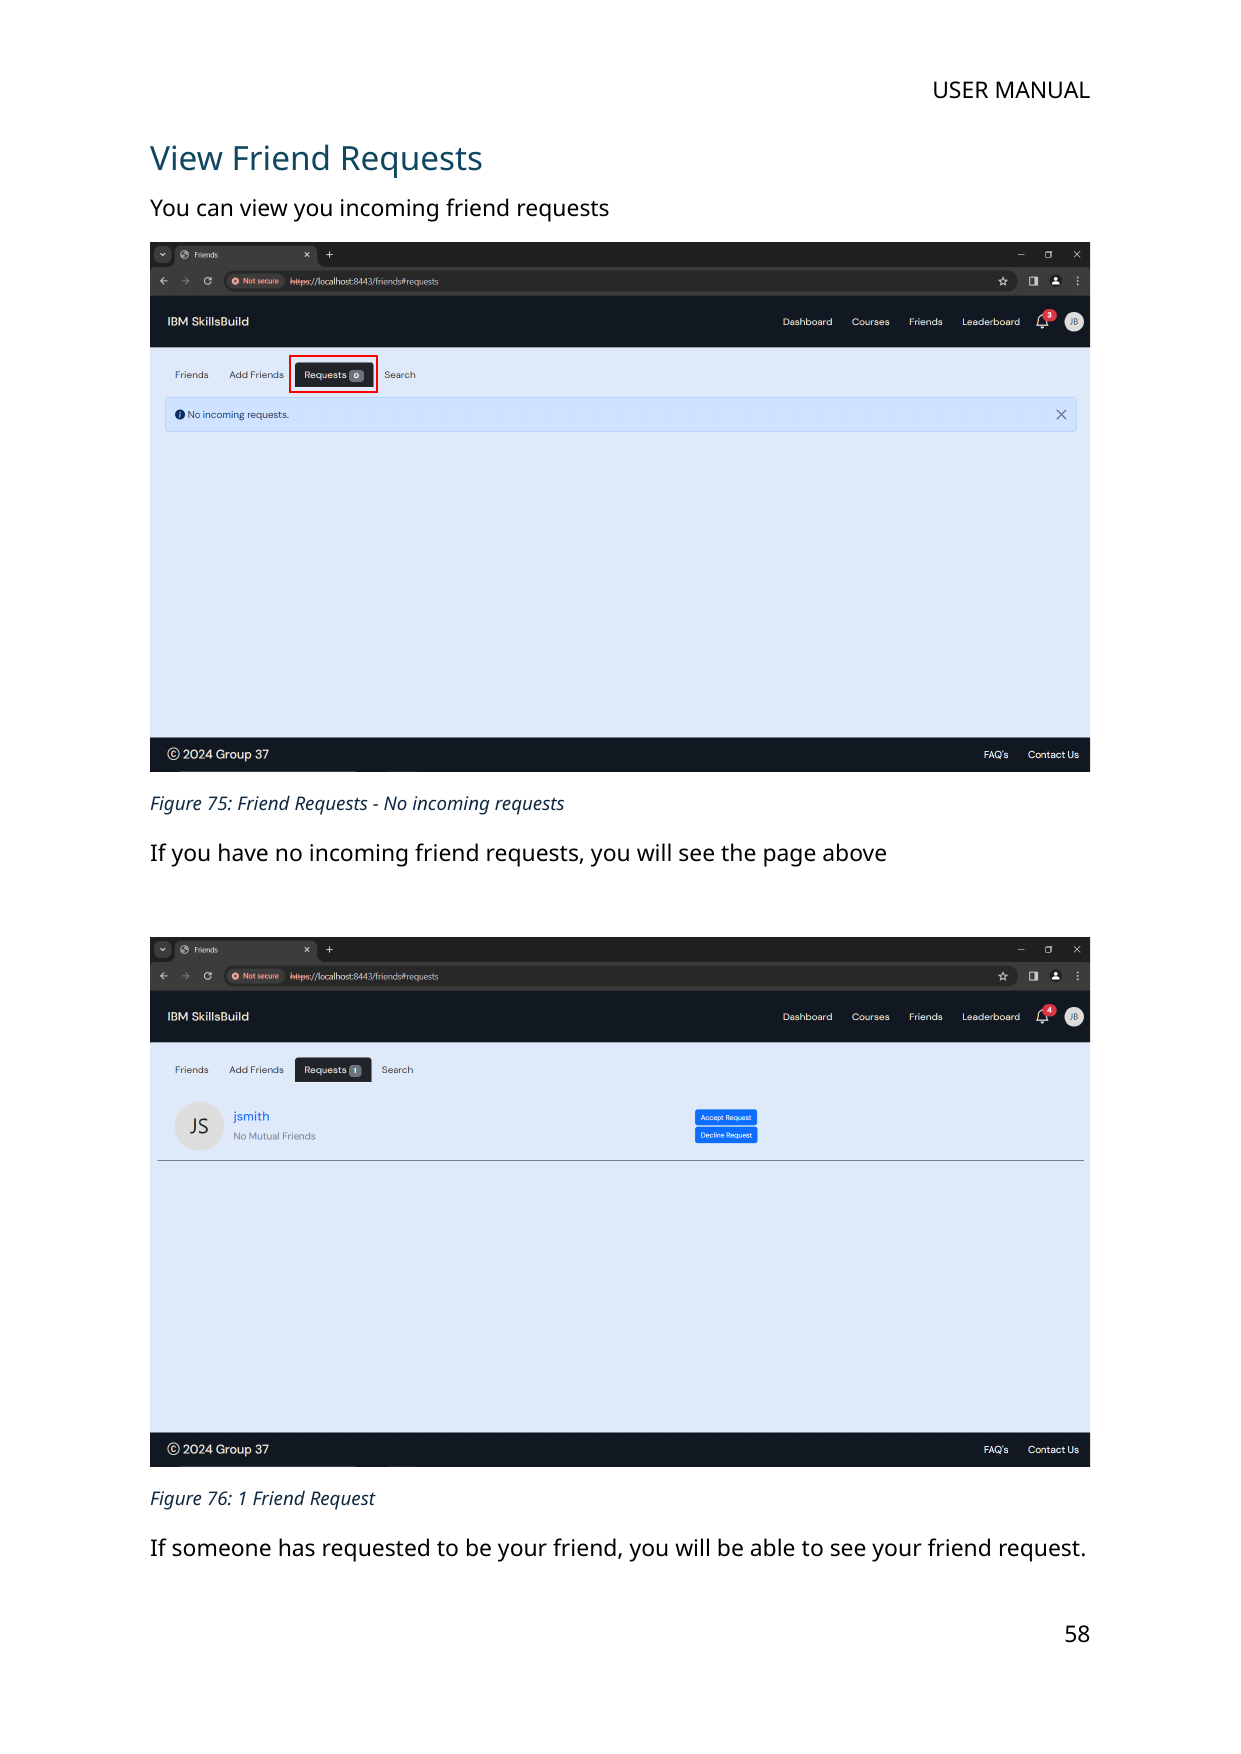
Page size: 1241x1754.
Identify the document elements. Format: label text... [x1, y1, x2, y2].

text If someone has requested to be your friend, you will be able to see your friend request. [150, 1532, 1090, 1563]
picture [150, 937, 1091, 1467]
text If you have no incoming friend requests, you will see the page above [150, 837, 1090, 868]
text Figure 76: 1 Friend Request [150, 1486, 1090, 1511]
subtitle View Friend Requests [150, 135, 1090, 180]
text Figure 75: Friend Requests - No incoming requests [150, 791, 1090, 816]
picture [150, 242, 1091, 772]
text You can view you incoming friend requests [150, 192, 1090, 223]
